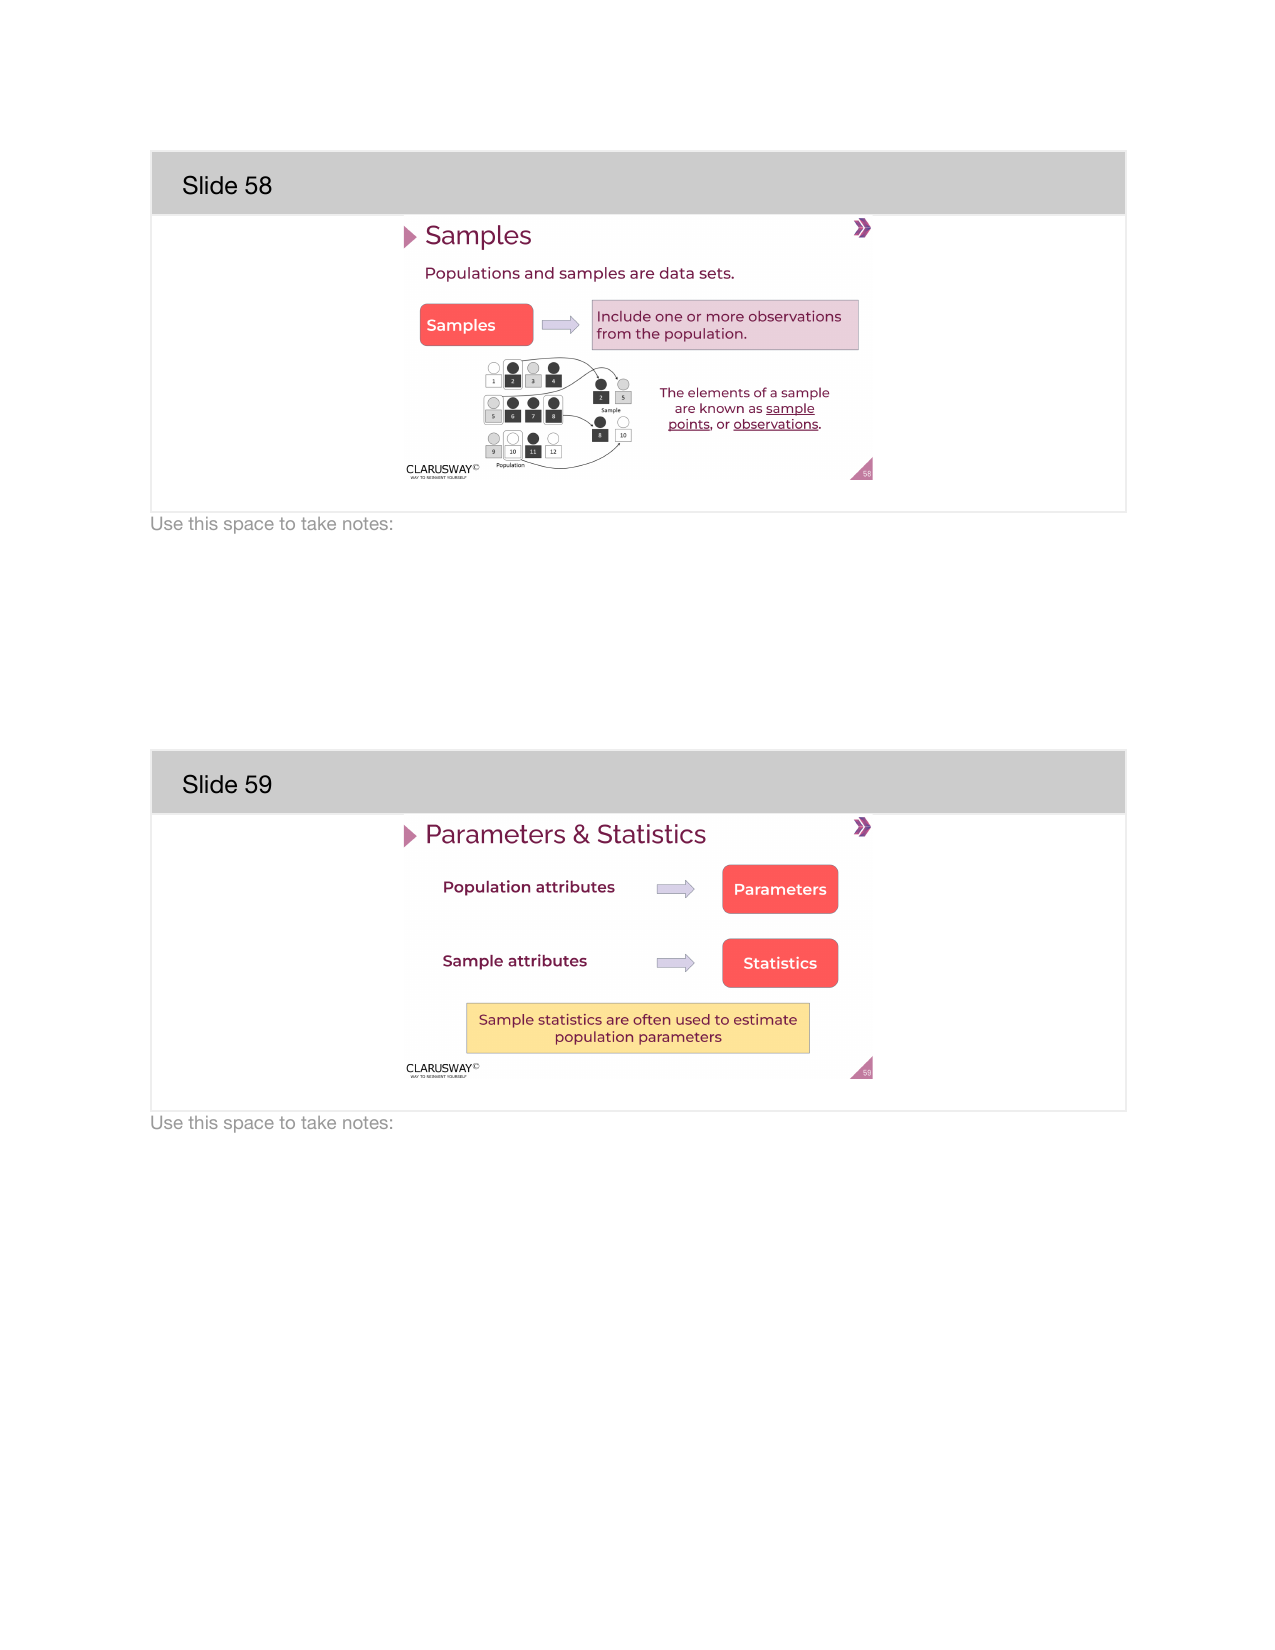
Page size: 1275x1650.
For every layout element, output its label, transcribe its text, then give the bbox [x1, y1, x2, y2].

text Use this space to take notes: [150, 513, 1125, 536]
text Use this space to take notes: [150, 1112, 1125, 1135]
table_header Slide 59 [152, 751, 1125, 813]
table_cell [152, 216, 1125, 511]
table_header Slide 58 [152, 152, 1125, 214]
picture [403, 814, 873, 1079]
picture [403, 215, 873, 480]
table_cell [152, 815, 1125, 1110]
